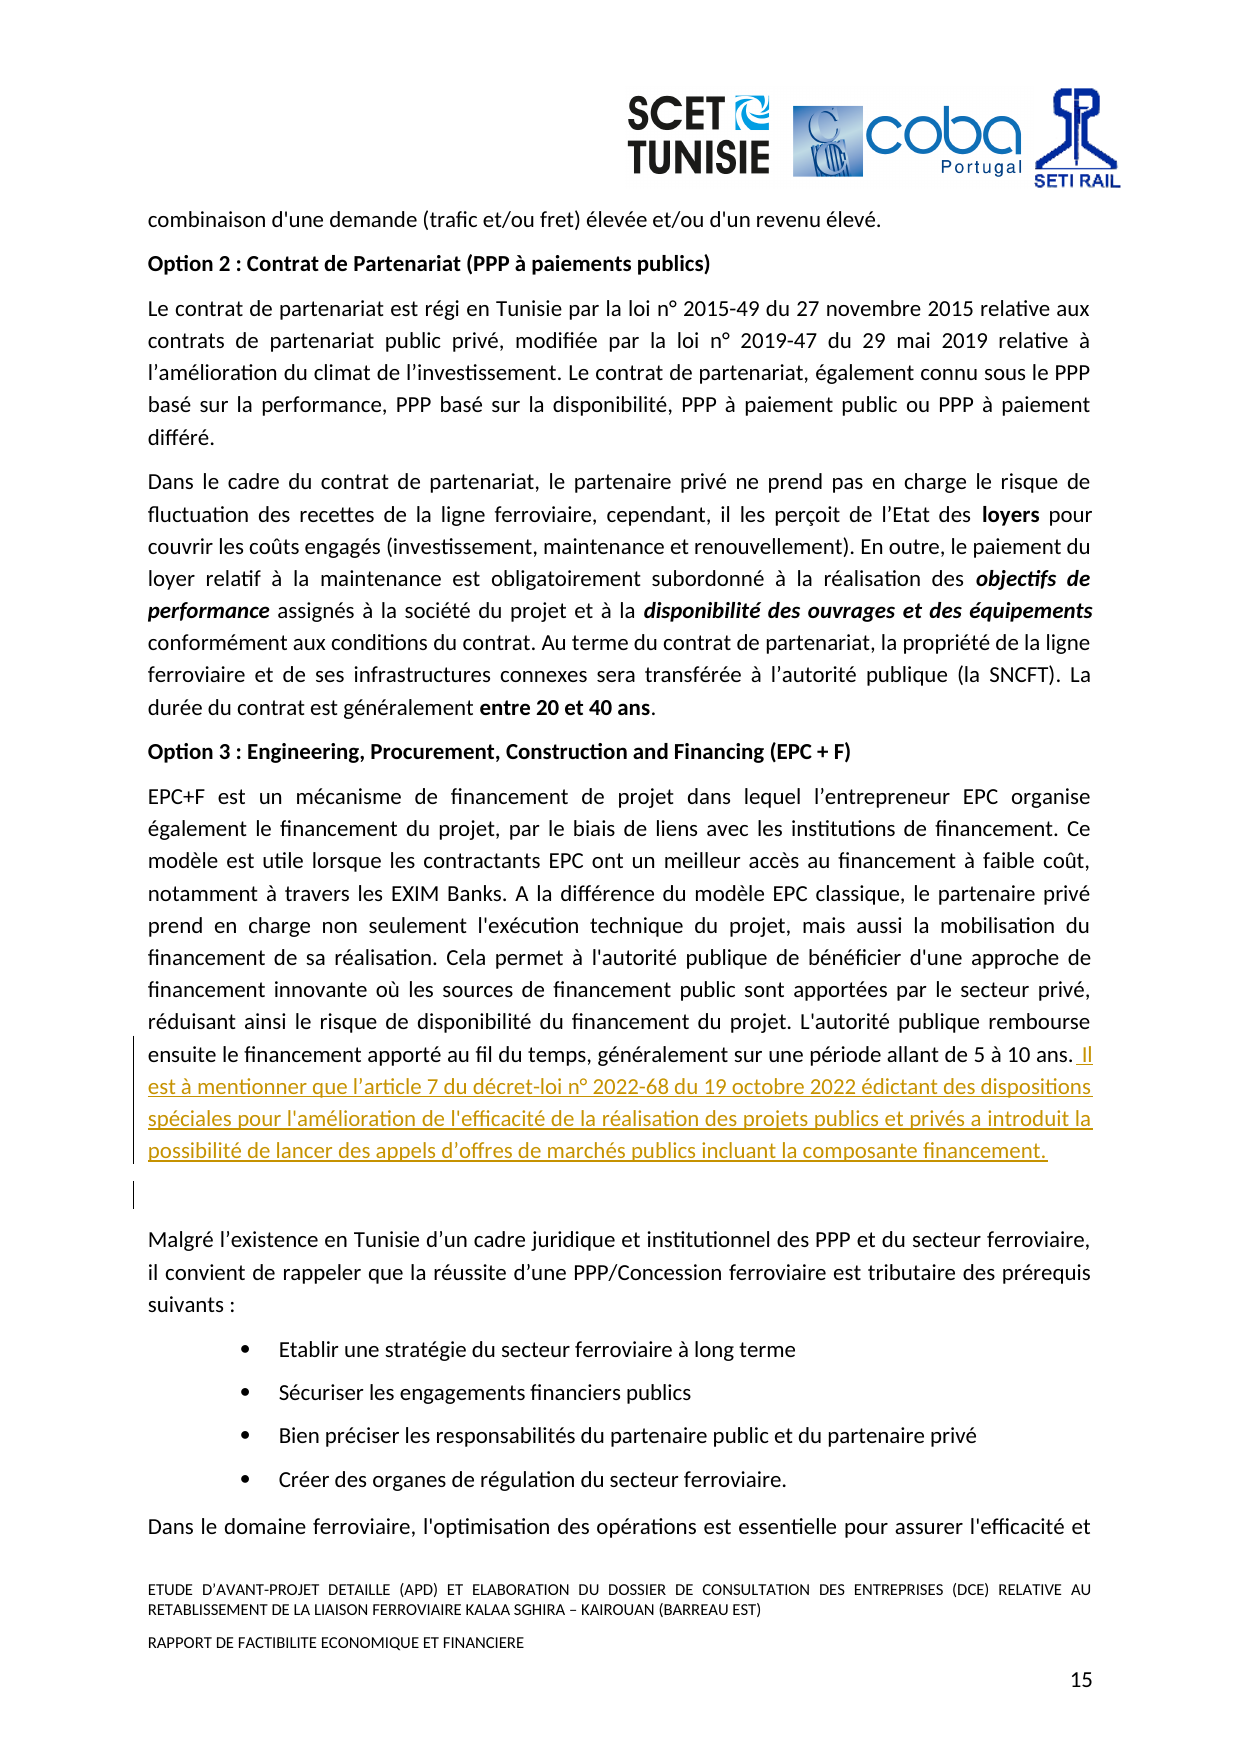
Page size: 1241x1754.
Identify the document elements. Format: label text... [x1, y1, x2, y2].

list Etablir une stratégie du secteur ferroviaire à long terme [241, 1335, 1093, 1363]
list Créer des organes de régulation du secteur ferroviaire. [241, 1465, 1093, 1493]
text Dans le cadre du contrat de partenariat, le partenaire privé ne prend pas en charge le risque de fluctuation des recettes de la ligne ferroviaire, cependant, il les perçoit de l’Etat des loyers pour couvrir les coûts engagés (investissement, maintenance et renouvellement). En outre, le paiement du loyer relatif à la maintenance est obligatoirement subordonné à la réalisation des objectifs de performance assignés à la société du projet et à la disponibilité des ouvrages et des équipements conformément aux conditions du contrat. Au terme du contrat de partenariat, la propriété de la ligne ferroviaire et de ses infrastructures connexes sera transférée à l’autorité publique (la SNCFT). La durée du contrat est généralement entre 20 et 40 ans. [148, 467, 1093, 721]
text Malgré l’existence en Tunisie d’un cadre juridique et institutionnel des PPP et du secteur ferroviaire, il convient de rappeler que la réussite d’une PPP/Concession ferroviaire est tributaire des prérequis suivants : [148, 1226, 1093, 1318]
text Le contrat de partenariat est régi en Tunisie par la loi n° 2015-49 du 27 novembre 2015 relative aux contrats de partenariat public privé, modifiée par la loi n° 2019-47 du 29 mai 2019 relative à l’amélioration du climat de l’investissement. Le contrat de partenariat, également connu sous le PPP basé sur la performance, PPP basé sur la disponibilité, PPP à paiement public ou PPP à paiement différé. [148, 294, 1093, 451]
text EPC+F est un mécanisme de financement de projet dans lequel l’entrepreneur EPC organise également le financement du projet, par le biais de liens avec les institutions de financement. Ce modèle est utile lorsque les contractants EPC ont un meilleur accès au financement à faible coût, notamment à travers les EXIM Banks. A la différence du modèle EPC classique, le partenaire privé prend en charge non seulement l'exécution technique du projet, mais aussi la mobilisation du financement de sa réalisation. Cela permet à l'autorité publique de bénéficier d'une approche de financement innovante où les sources de financement public sont apportées par le secteur privé, réduisant ainsi le risque de disponibilité du financement du projet. L'autorité publique rembourse ensuite le financement apporté au fil du temps, généralement sur une période allant de 5 à 10 ans. [148, 782, 1093, 1096]
list Sécuriser les engagements financiers publics [241, 1378, 1093, 1406]
text Option 2 : Contrat de Partenariat (PPP à paiements publics) [148, 249, 1093, 277]
picture [624, 86, 1123, 189]
list Bien préciser les responsabilités du partenaire public et du partenaire privé [241, 1421, 1093, 1449]
text Option 3 : Engineering, Procurement, Construction and Financing (EPC + F) [148, 737, 1093, 766]
